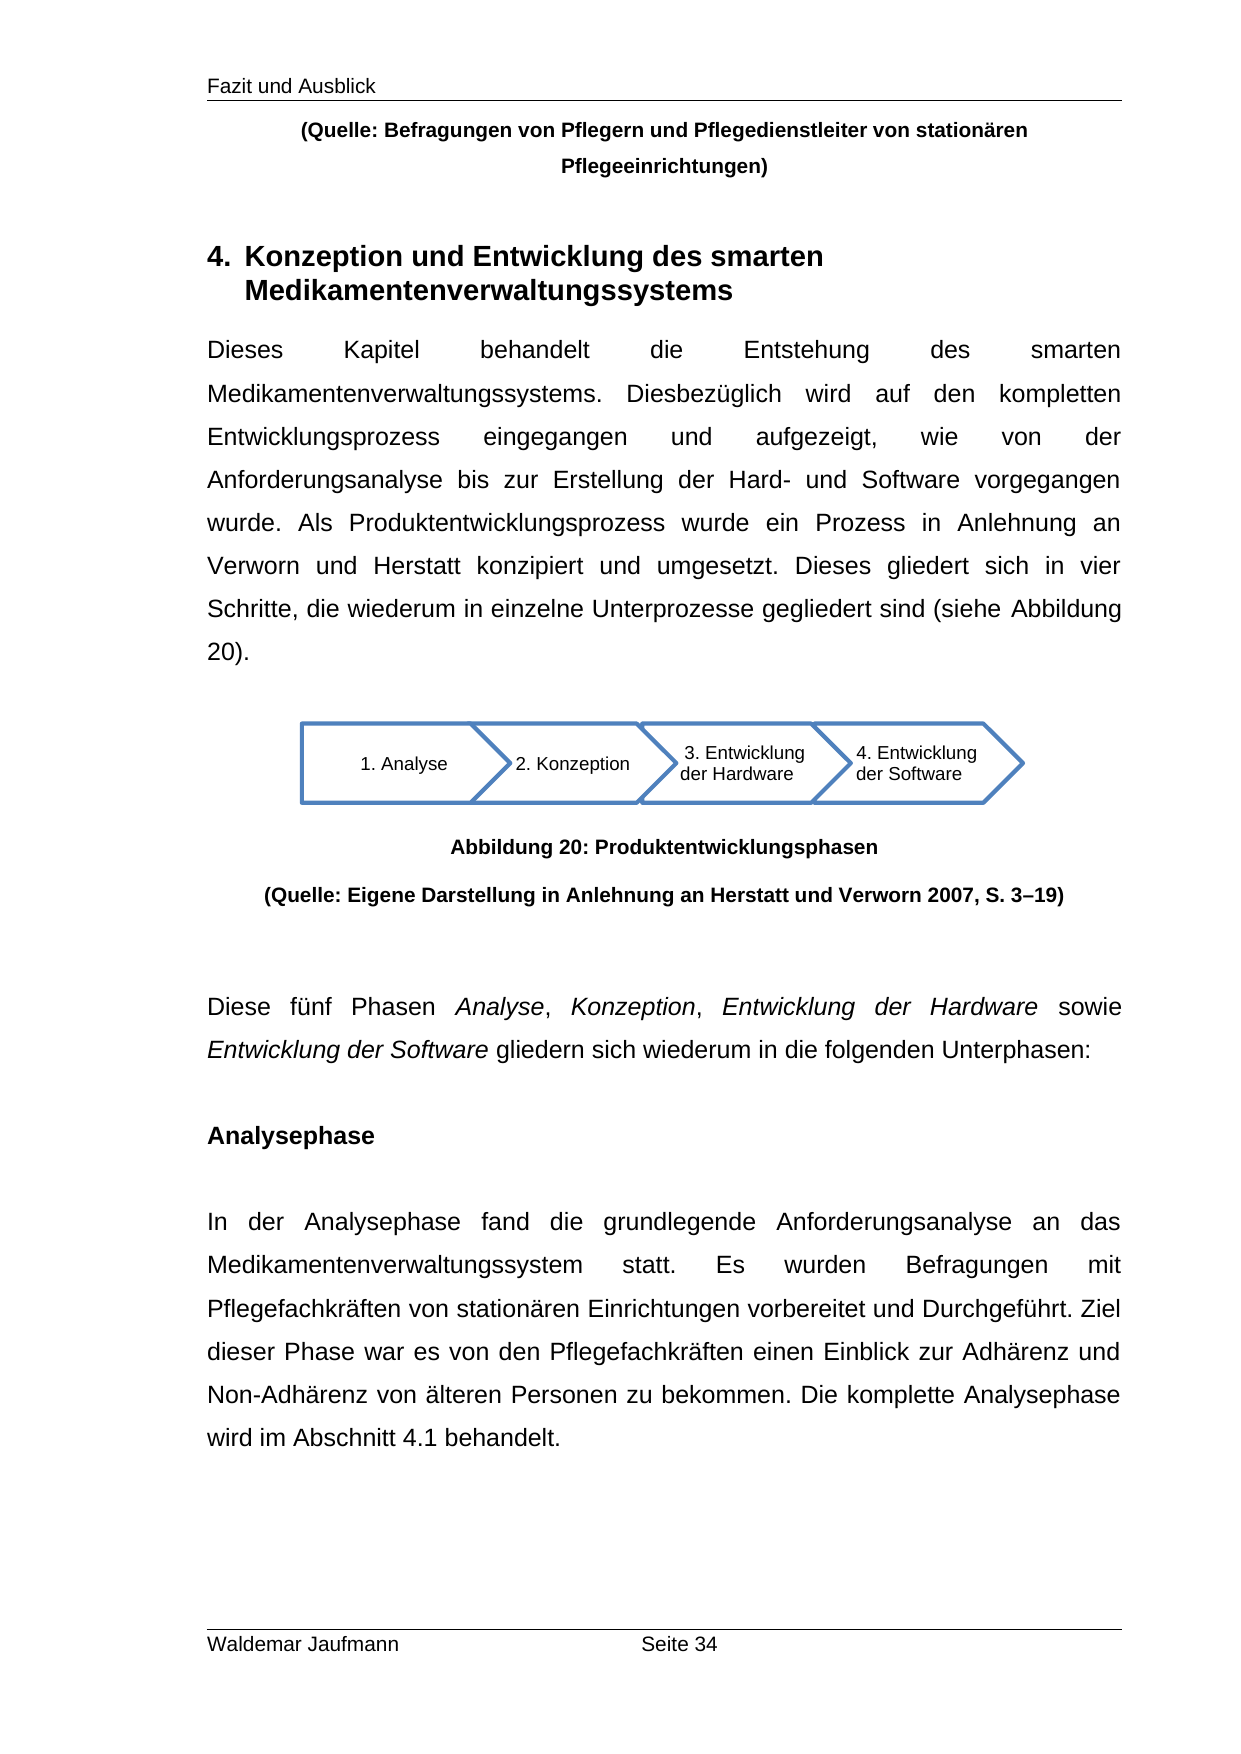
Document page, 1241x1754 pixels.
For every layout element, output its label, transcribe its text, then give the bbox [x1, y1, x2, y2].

text Dieses Kapitel behandelt die Entstehung des smarten Medikamentenverwaltungssystems. Diesbezüglich wird auf den kompletten Entwicklungsprozess eingegangen und aufgezeigt, wie von der Anforderungsanalyse bis zur Erstellung der Hard- und Software vorgegangen wurde. Als Produktentwicklungsprozess wurde ein Prozess in Anlehnung an Verworn und Herstatt konzipiert und umgesetzt. Dieses gliedert sich in vier Schritte, die wiederum in einzelne Unterprozesse gegliedert sind (siehe Abbildung 20). [207, 335, 1122, 666]
text In der Analysephase fand die grundlegende Anforderungsanalyse an das Medikamentenverwaltungssystem statt. Es wurden Befragungen mit Pflegefachkräften von stationären Einrichtungen vorbereitet und Durchgeführt. Ziel dieser Phase war es von den Pflegefachkräften einen Einblick zur Adhärenz und Non-Adhärenz von älteren Personen zu bekommen. Die komplette Analysephase wird im Abschnitt 4.1 behandelt. [207, 1207, 1122, 1452]
text Diese fünf Phasen Analyse, Konzeption, Entwicklung der Hardware sowie Entwicklung der Software gliedern sich wiederum in die folgenden Unterphasen: [207, 992, 1122, 1064]
text (Quelle: Befragungen von Pflegern und Pflegedienstleiter von stationären Pflegeeinrichtungen) [207, 118, 1122, 178]
subtitle Konzeption und Entwicklung des smarten Medikamentenverwaltungssystems [207, 240, 1122, 307]
text Analysephase [207, 1121, 1122, 1150]
